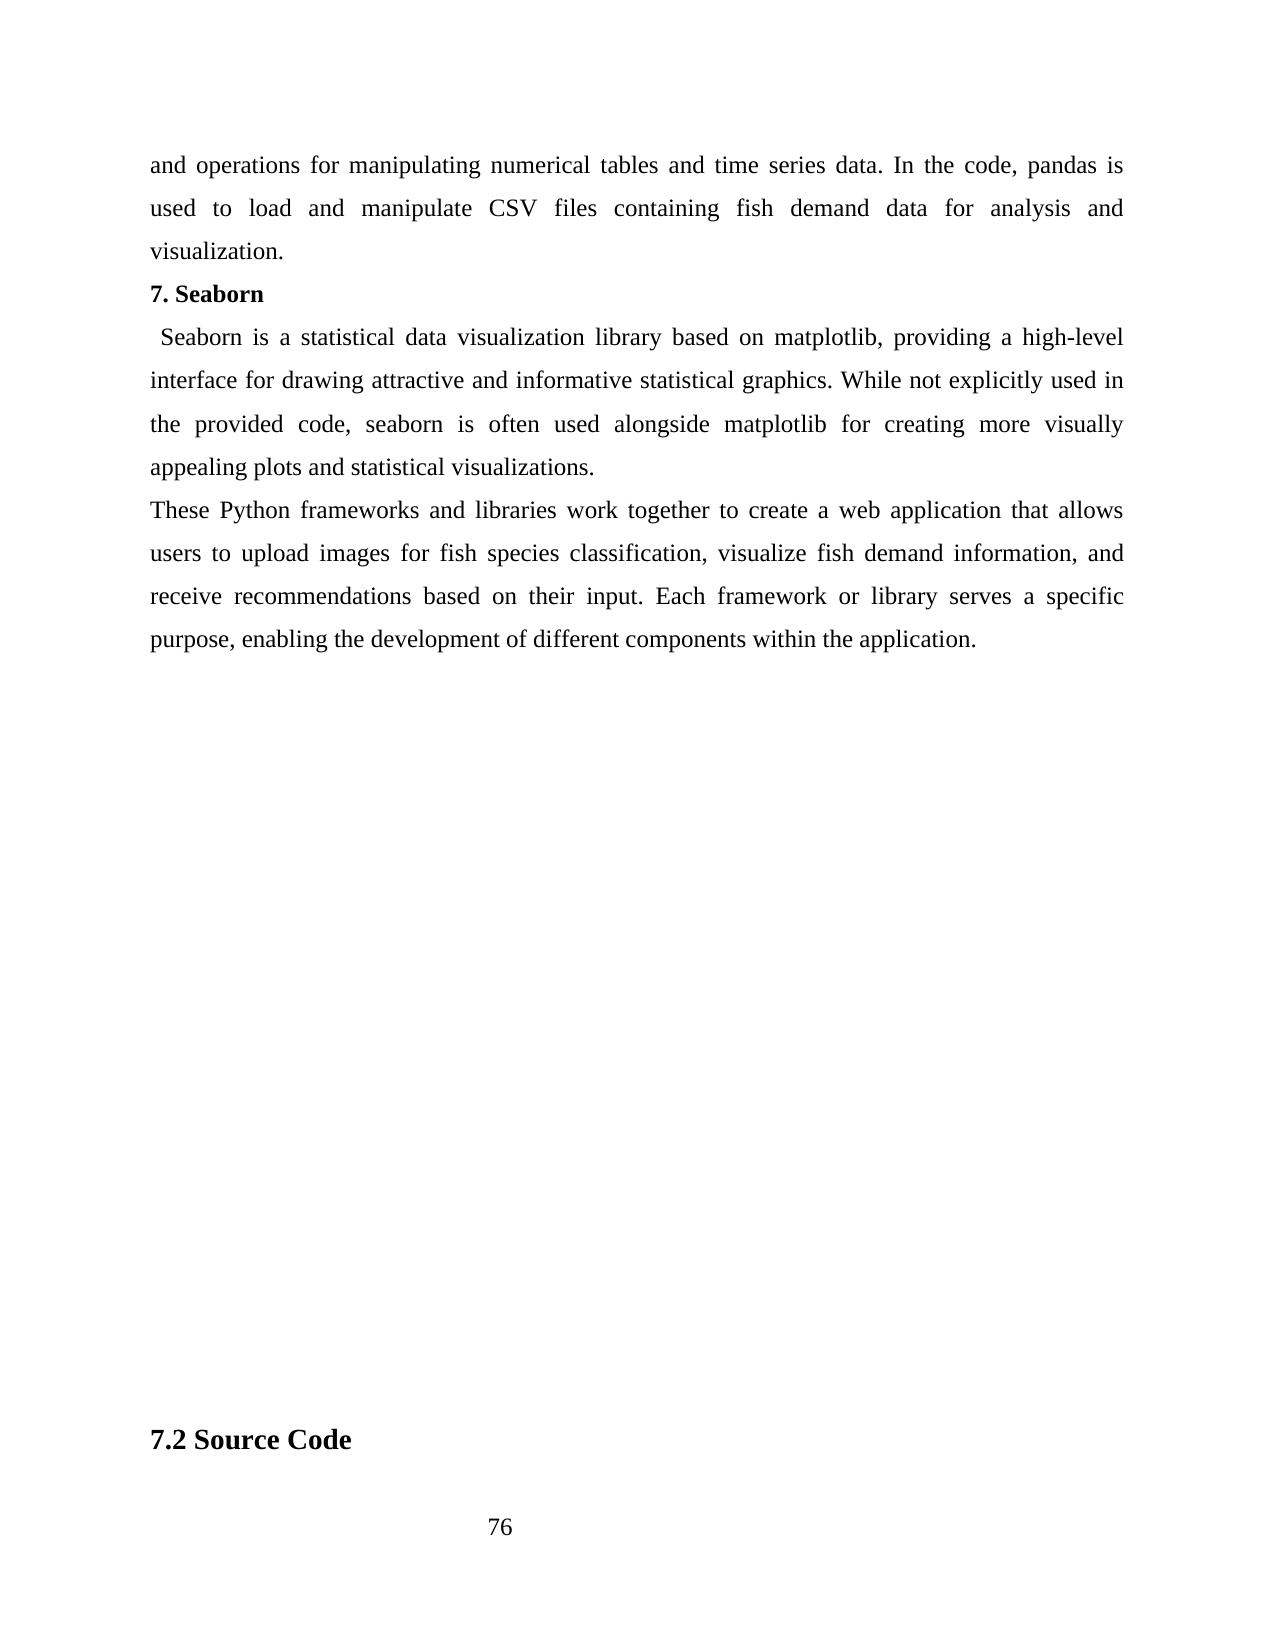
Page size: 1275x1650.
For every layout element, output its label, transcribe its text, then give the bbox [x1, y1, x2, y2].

text Seaborn is a statistical data visualization library based on matplotlib, providing a high-level interface for drawing attractive and informative statistical graphics. While not explicitly used in the provided code, seaborn is often used alongside matplotlib for creating more visually appealing plots and statistical visualizations. [150, 322, 1125, 481]
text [150, 150, 1125, 265]
list Seaborn [150, 279, 1125, 308]
text 7.2 Source Code [150, 1422, 1125, 1456]
text These Python frameworks and libraries work together to create a web application that allows users to upload images for fish species classification, visualize fish demand information, and receive recommendations based on their input. Each framework or library serves a specific purpose, enabling the development of different components within the application. [150, 495, 1125, 653]
